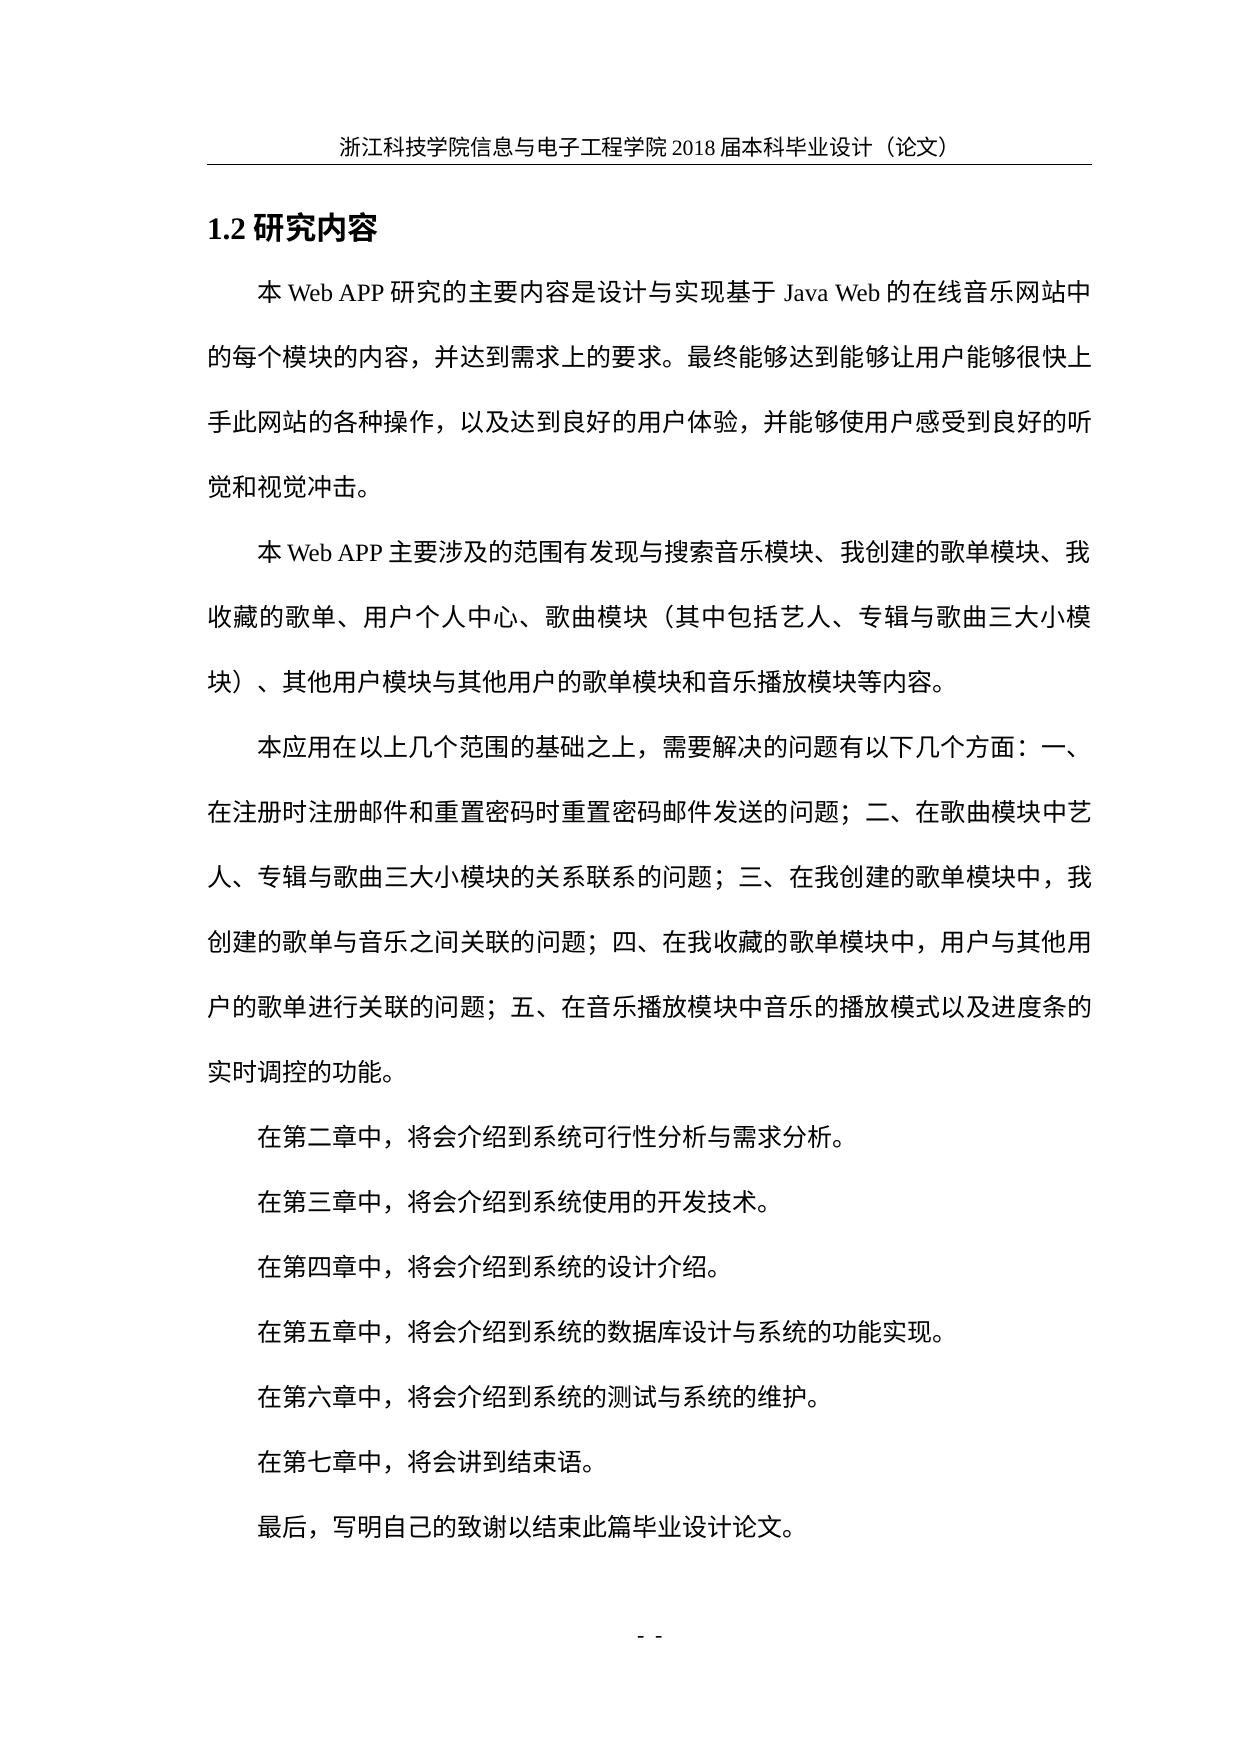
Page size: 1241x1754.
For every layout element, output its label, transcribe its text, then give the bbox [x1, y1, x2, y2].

text 最后，写明自己的致谢以结束此篇毕业设计论文。 [207, 1493, 1092, 1558]
text 在第四章中，将会介绍到系统的设计介绍。 [207, 1233, 1092, 1298]
text 在第五章中，将会介绍到系统的数据库设计与系统的功能实现。 [207, 1298, 1092, 1363]
text 本Web APP研究的主要内容是设计与实现基于Java Web的在线音乐网站中的每个模块的内容，并达到需求上的要求。最终能够达到能够让用户能够很快上手此网站的各种操作，以及达到良好的用户体验，并能够使用户感受到良好的听觉和视觉冲击。 [207, 258, 1092, 518]
text 本Web APP主要涉及的范围有发现与搜索音乐模块、我创建的歌单模块、我收藏的歌单、用户个人中心、歌曲模块（其中包括艺人、专辑与歌曲三大小模块）、其他用户模块与其他用户的歌单模块和音乐播放模块等内容。 [207, 518, 1092, 713]
text 在第七章中，将会讲到结束语。 [207, 1428, 1092, 1493]
text 1.2 研究内容 [207, 193, 1092, 258]
text 在第二章中，将会介绍到系统可行性分析与需求分析。 [207, 1103, 1092, 1168]
text 本应用在以上几个范围的基础之上，需要解决的问题有以下几个方面：一、在注册时注册邮件和重置密码时重置密码邮件发送的问题；二、在歌曲模块中艺人、专辑与歌曲三大小模块的关系联系的问题；三、在我创建的歌单模块中，我创建的歌单与音乐之间关联的问题；四、在我收藏的歌单模块中，用户与其他用户的歌单进行关联的问题；五、在音乐播放模块中音乐的播放模式以及进度条的实时调控的功能。 [207, 713, 1092, 1103]
text 在第六章中，将会介绍到系统的测试与系统的维护。 [207, 1363, 1092, 1428]
text 在第三章中，将会介绍到系统使用的开发技术。 [207, 1168, 1092, 1233]
